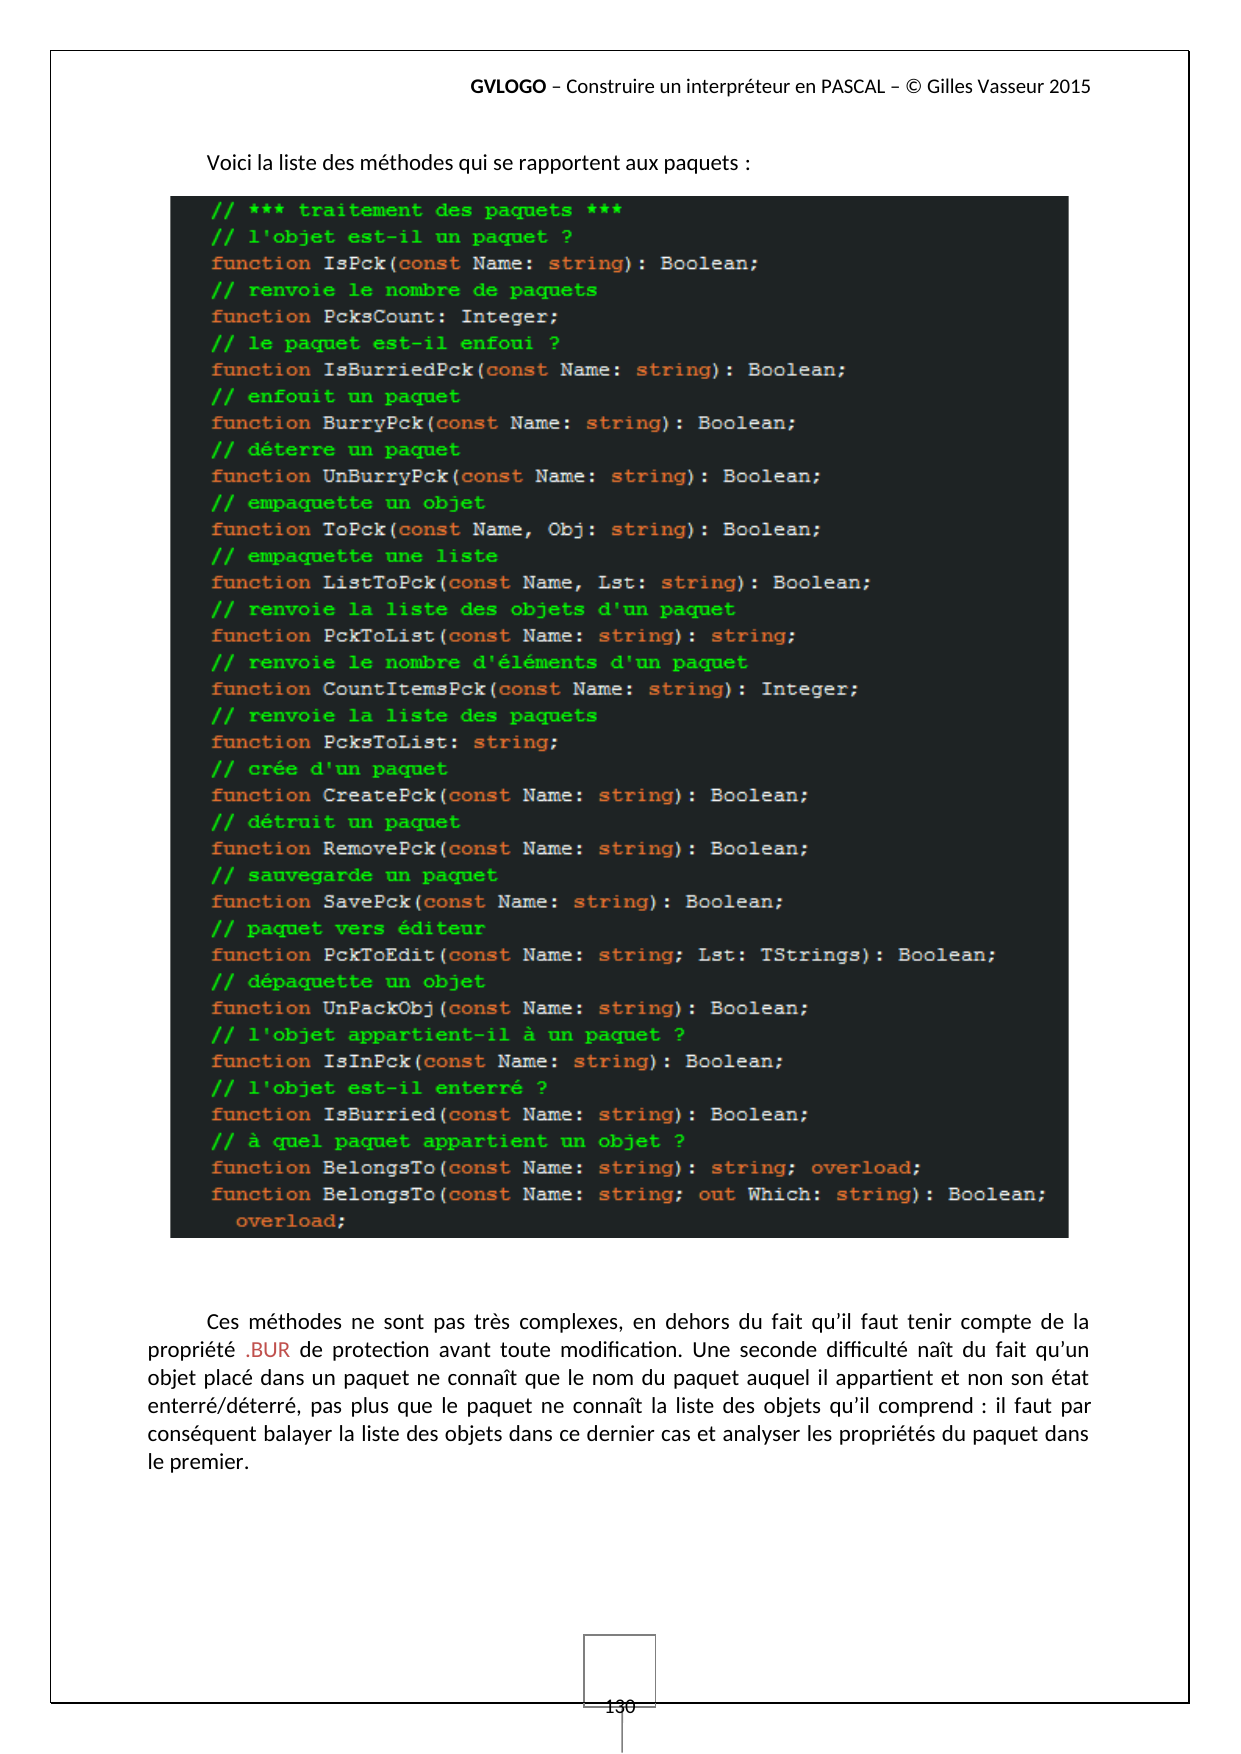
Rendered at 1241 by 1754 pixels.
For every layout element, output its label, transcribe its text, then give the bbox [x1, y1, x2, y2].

text Voici la liste des méthodes qui se rapportent aux paquets : [147, 148, 1092, 176]
text Ces méthodes ne sont pas très complexes, en dehors du fait qu’il faut tenir compte de la propriété .BUR de protection avant toute modification. Une seconde difficulté naît du fait qu’un objet placé dans un paquet ne connaît que le nom du paquet auquel il appartient et non son état enterré/déterré, pas plus que le paquet ne connaît la liste des objets qu’il comprend : il faut par conséquent balayer la liste des objets dans ce dernier cas et analyser les propriétés du paquet dans le premier. [147, 1307, 1092, 1475]
picture [170, 196, 1069, 1238]
